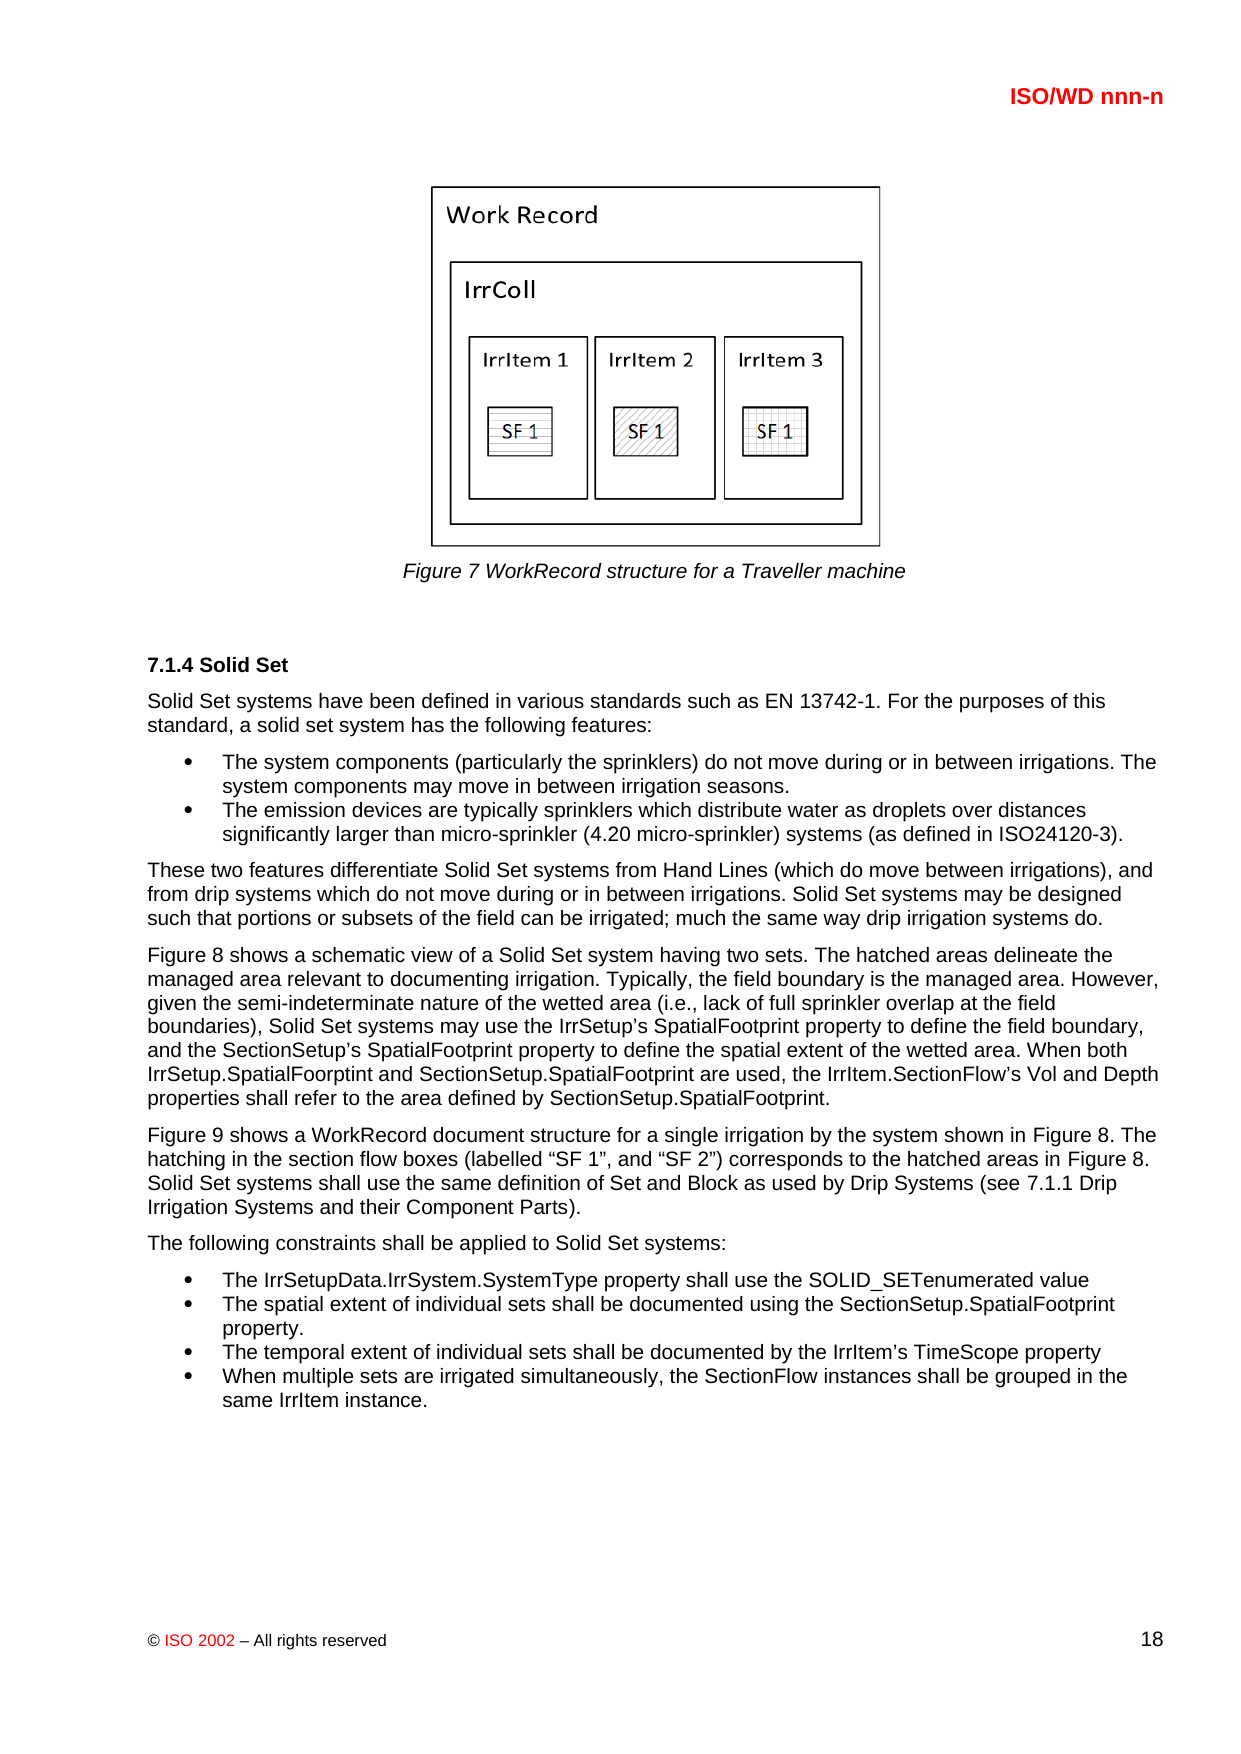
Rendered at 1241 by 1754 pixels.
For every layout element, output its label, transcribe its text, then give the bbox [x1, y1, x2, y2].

list When multiple sets are irrigated simultaneously, the SectionFlow instances shall be grouped in the same IrrItem instance. [184, 1363, 1164, 1412]
text Figure 8 shows a schematic view of a Solid Set system having two sets. The hatched areas delineate the managed area relevant to documenting irrigation. Typically, the field boundary is the managed area. However, given the semi-indeterminate nature of the wetted area (i.e., lack of full sprinkler overlap at the field boundaries), Solid Set systems may use the IrrSetup’s SpatialFootprint property to define the field boundary, and the SectionSetup’s SpatialFootprint property to define the spatial extent of the wetted area. When both IrrSetup.SpatialFoorptint and SectionSetup.SpatialFootprint are used, the IrrItem.SectionFlow’s Vol and Depth properties shall refer to the area defined by SectionSetup.SpatialFootprint. [147, 942, 1164, 1110]
subtitle 7.1.4 Solid Set [147, 653, 1164, 677]
list The emission devices are typically sprinklers which distribute water as droplets over distances significantly larger than micro-sprinkler (4.17 micro-sprinkler) systems (as defined in ISO24120-3). [184, 797, 1164, 846]
list The system components (particularly the sprinklers) do not move during or in between irrigations. The system components may move in between irrigation seasons. [184, 749, 1164, 797]
text Figure 7 WorkRecord structure for a Traveller machine [147, 559, 1164, 583]
text The following constraints shall be applied to Solid Set systems: [147, 1231, 1164, 1255]
text Figure 9 shows a WorkRecord document structure for a single irrigation by the system shown in Figure 8. The hatching in the section flow boxes (labelled “SF 1”, and “SF 2”) corresponds to the hatched areas in Figure 8. Solid Set systems shall use the same definition of Set and Block as used by Drip Systems (see 7.1.1 Drip Irrigation Systems and their Component Parts). [147, 1123, 1164, 1218]
list The IrrSetupData.IrrSystem.SystemType property shall use the SOLID_SETenumerated value [184, 1267, 1164, 1291]
text These two features differentiate Solid Set systems from Hand Lines (which do move between irrigations), and from drip systems which do not move during or in between irrigations. Solid Set systems may be designed such that portions or subsets of the field can be irrigated; much the same way drip irrigation systems do. [147, 858, 1164, 930]
list The spatial extent of individual sets shall be documented using the SectionSetup.SpatialFootprint property. [184, 1291, 1164, 1339]
text Solid Set systems have been defined in various standards such as EN 13742-1. For the purposes of this standard, a solid set system has the following features: [147, 689, 1164, 737]
list The temporal extent of individual sets shall be documented by the IrrItem’s TimeScope property [184, 1339, 1164, 1363]
picture [430, 186, 881, 547]
